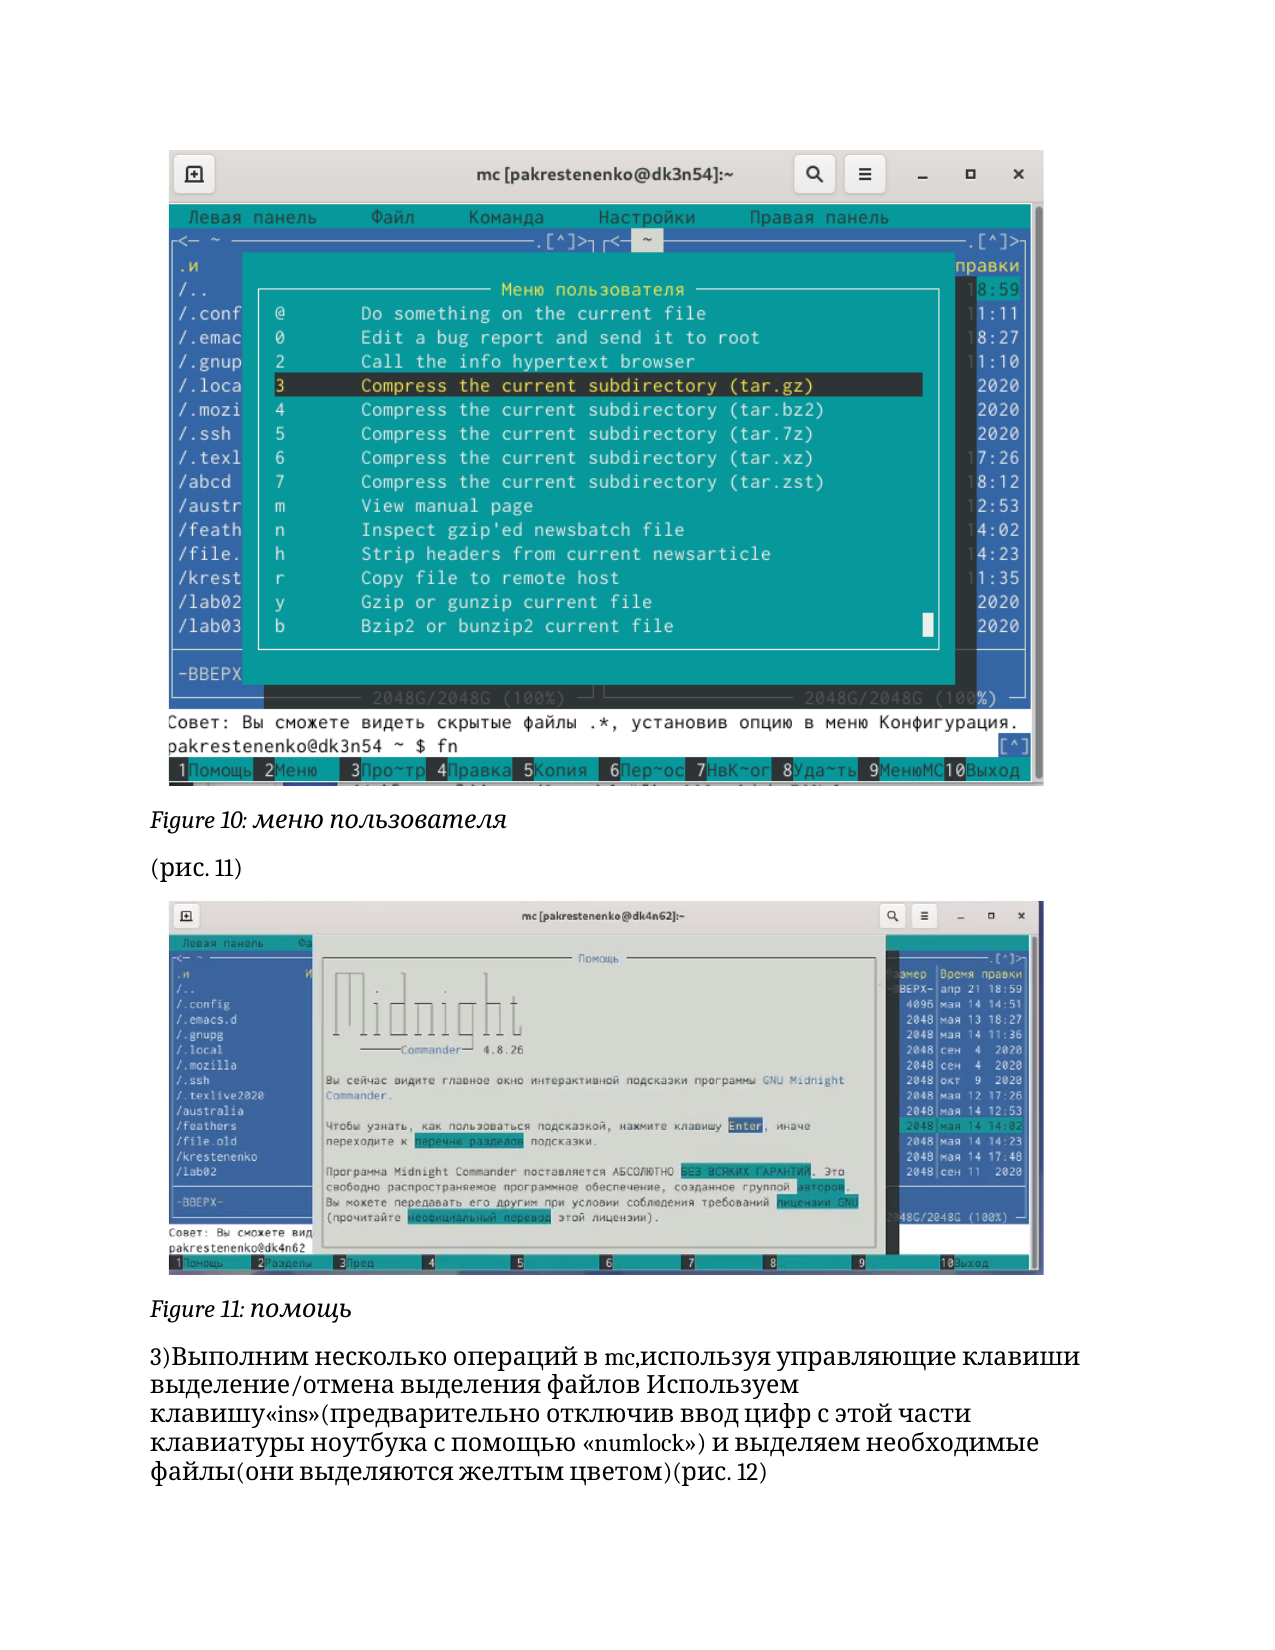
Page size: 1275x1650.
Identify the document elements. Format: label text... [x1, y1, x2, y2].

text (рис. 11) [150, 853, 1125, 882]
picture [168, 901, 1044, 1275]
text 3)Выполним несколько операций в mc,используя управляющие клавиши выделение/отмена выделения файлов Используем клавишу«ins»(предварительно отключив ввод цифр с этой части клавиатуры ноутбука с помощью «numlock») и выделяем необходимые файлы(они выделяются желтым цветом)(рис. 12) [150, 1342, 1125, 1486]
text Figure 11: помощь [150, 1295, 1125, 1324]
text Figure 10: меню пользователя [150, 806, 1125, 835]
picture [168, 150, 1044, 786]
